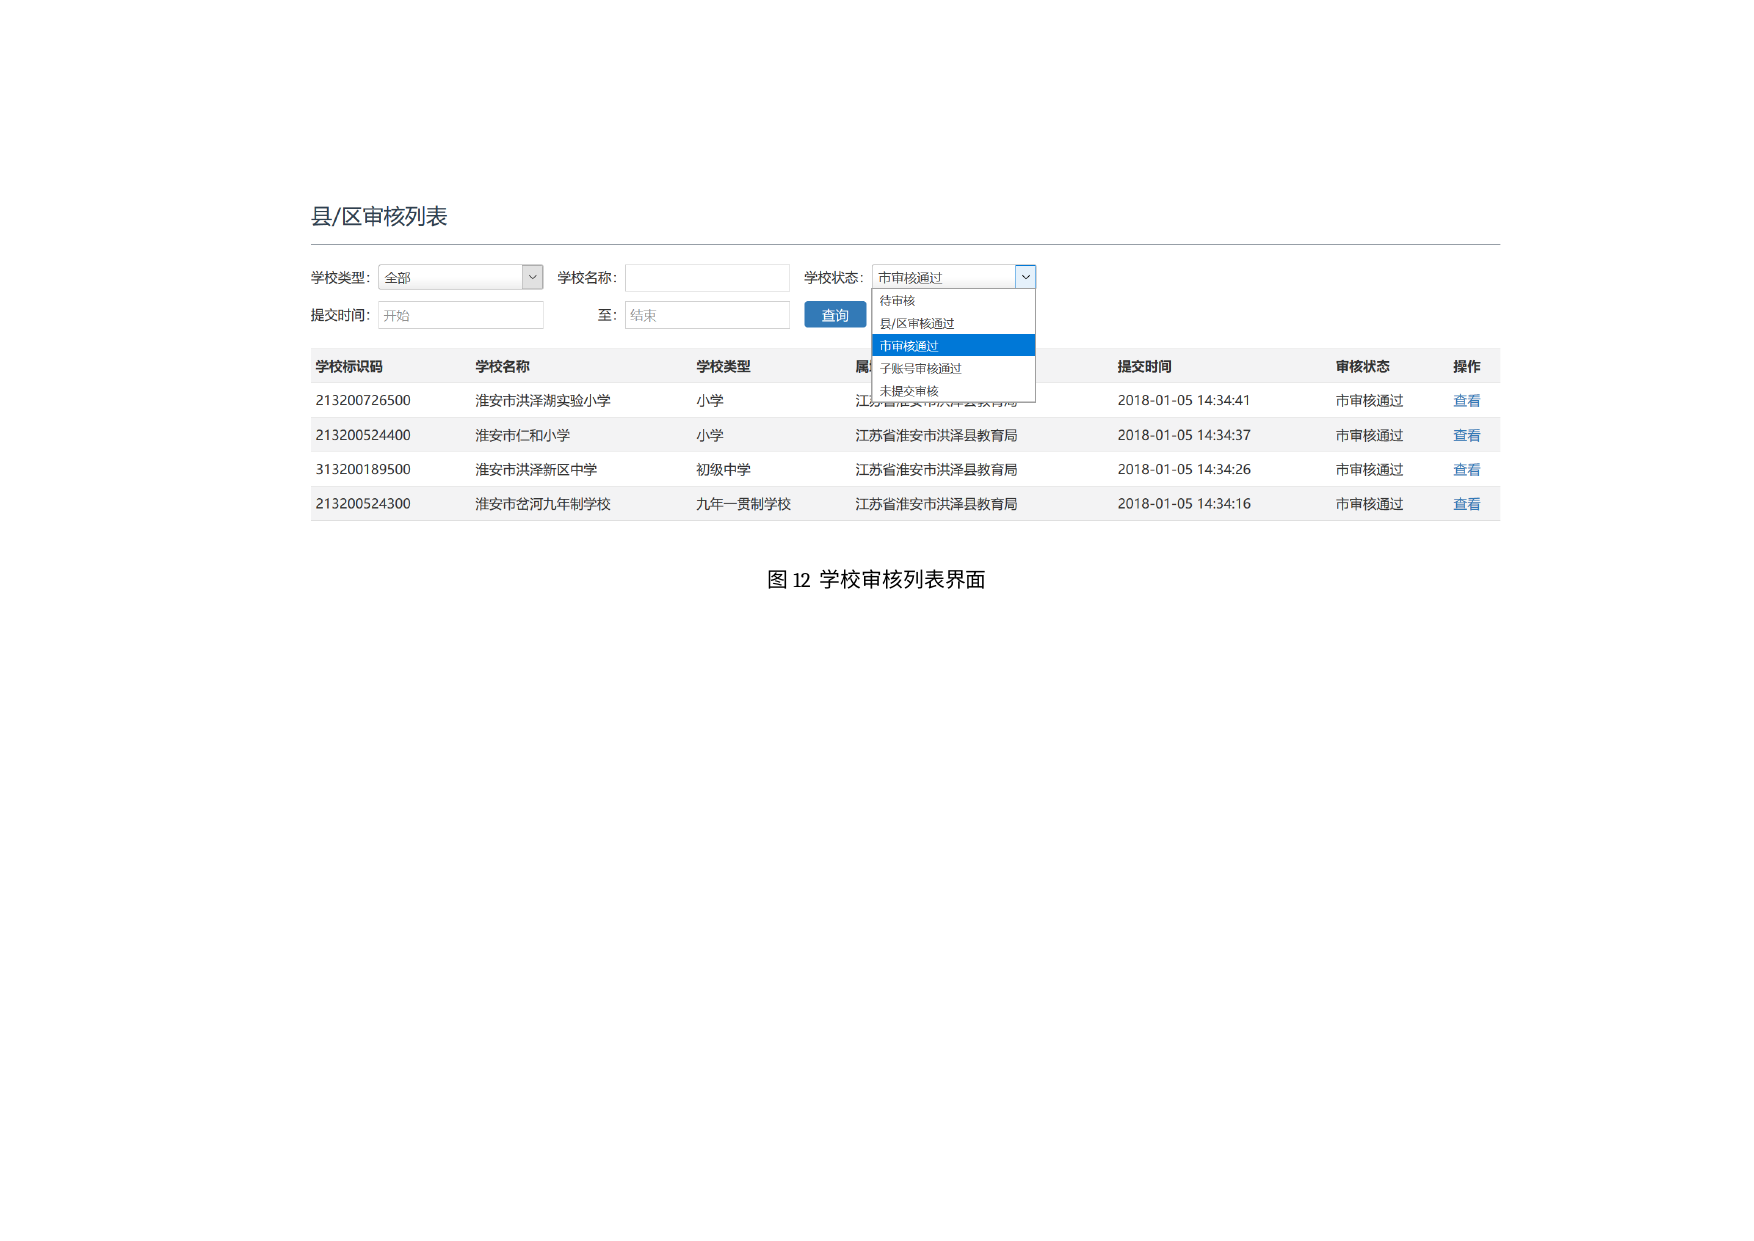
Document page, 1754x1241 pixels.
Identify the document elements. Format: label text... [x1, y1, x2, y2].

text 图 12 学校审核列表界面 [150, 562, 1604, 594]
picture [297, 197, 1501, 527]
